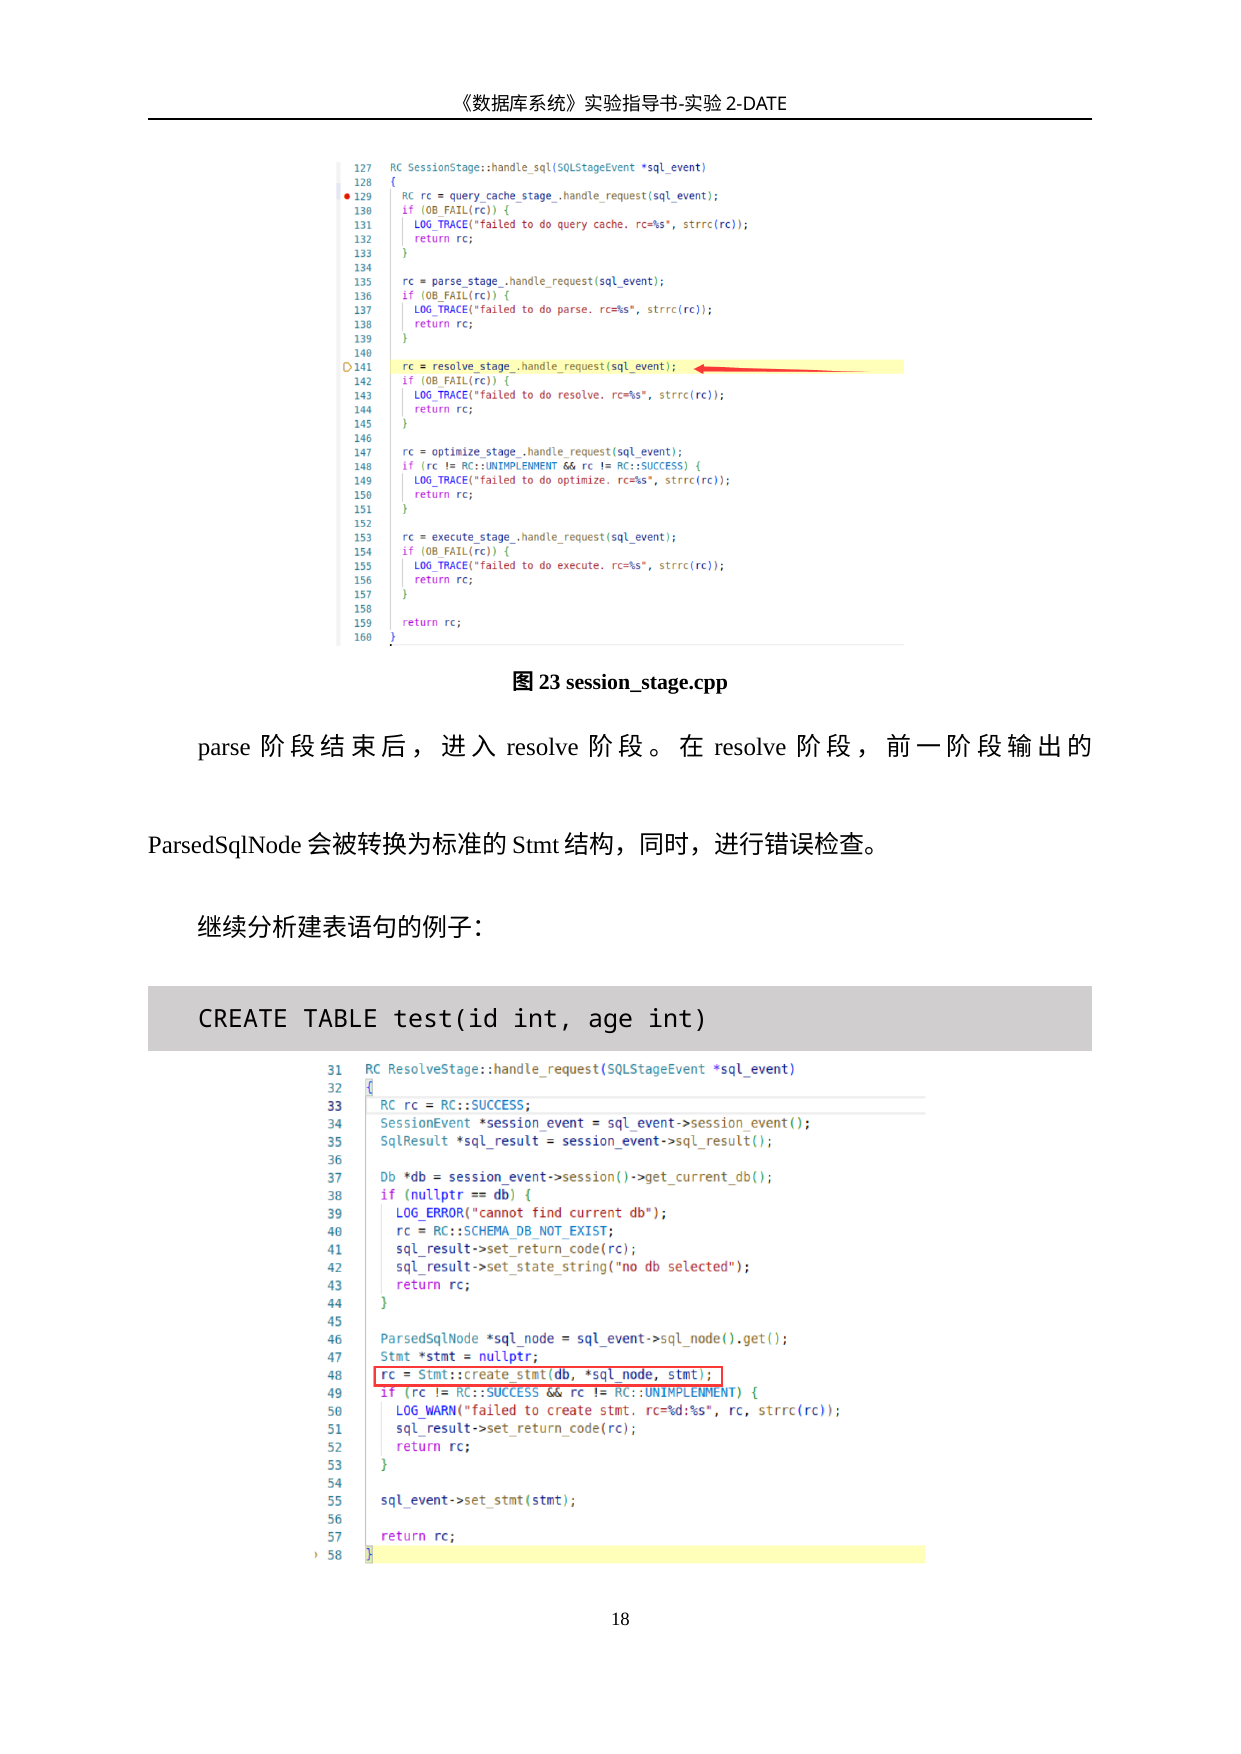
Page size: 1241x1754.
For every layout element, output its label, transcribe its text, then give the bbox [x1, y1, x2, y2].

text 图23 session_stage.cpp [148, 664, 1092, 696]
text CREATE TABLE test(id int, age int) [148, 986, 1092, 1051]
text 继续分析建表语句的例子： [148, 893, 1092, 958]
picture [314, 1060, 926, 1567]
text parse阶段结束后，进入resolve阶段。在resolve阶段，前一阶段输出的ParsedSqlNode会被转换为标准的Stmt结构，同时，进行错误检查。 [148, 712, 1092, 875]
picture [336, 162, 904, 646]
